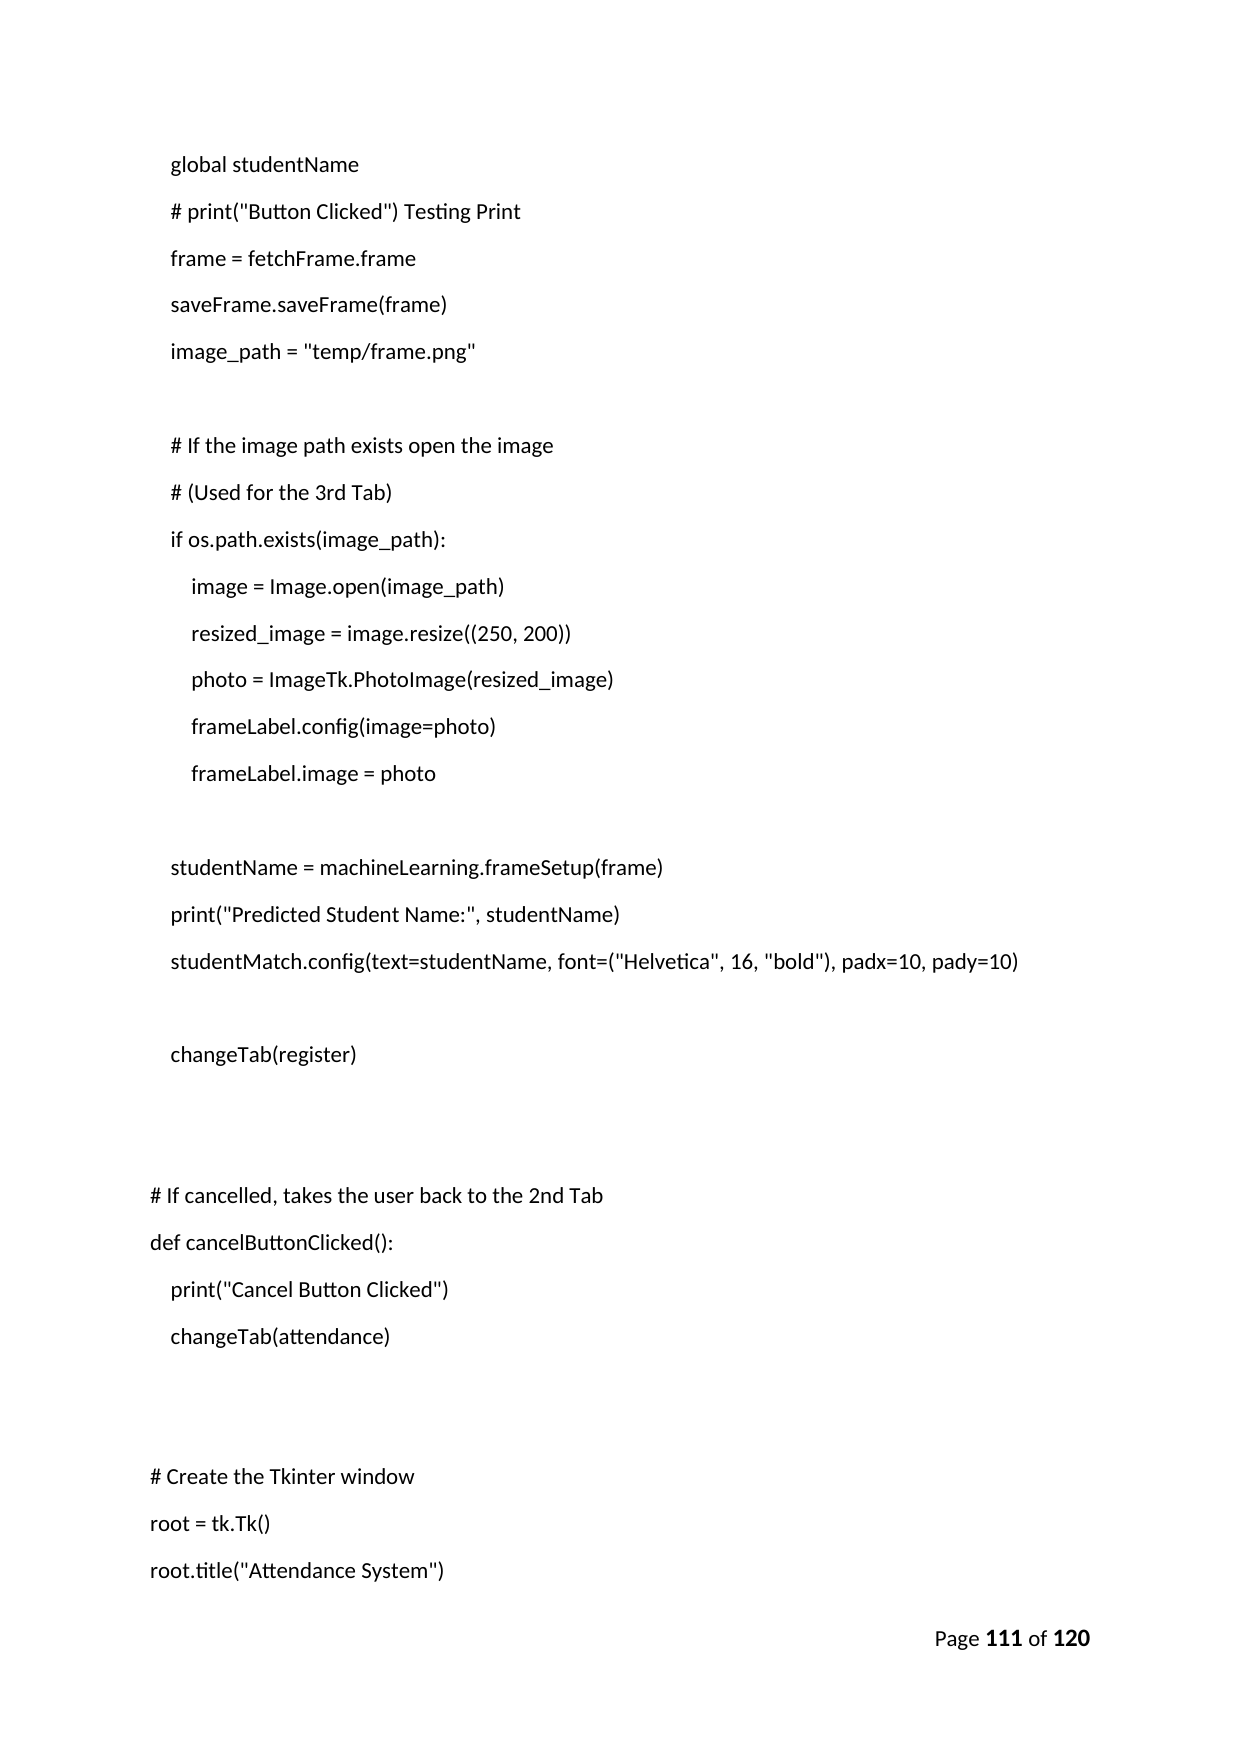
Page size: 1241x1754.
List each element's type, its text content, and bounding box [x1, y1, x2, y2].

text def cancelButtonClicked(): [150, 1228, 1090, 1256]
text changeTab(register) [150, 1041, 1090, 1069]
text global studentName [150, 150, 1090, 178]
text resized_image = image.resize((250, 200)) [150, 619, 1090, 647]
text image_path = "temp/frame.png" [150, 337, 1090, 366]
text frameLabel.config(image=photo) [150, 712, 1090, 741]
text print("Predicted Student Name:", studentName) [150, 900, 1090, 928]
text if os.path.exists(image_path): [150, 525, 1090, 553]
text saveFrame.saveFrame(frame) [150, 291, 1090, 319]
text frameLabel.image = photo [150, 759, 1090, 787]
text # (Used for the 3rd Tab) [150, 478, 1090, 506]
text root = tk.Tk() [150, 1509, 1090, 1537]
text studentMatch.config(text=studentName, font=("Helvetica", 16, "bold"), padx=10, pady=10) [150, 947, 1090, 975]
text image = Image.open(image_path) [150, 572, 1090, 600]
text studentName = machineLearning.frameSetup(frame) [150, 853, 1090, 881]
text root.title("Attendance System") [150, 1556, 1090, 1584]
text frame = fetchFrame.frame [150, 244, 1090, 272]
text changeTab(attendance) [150, 1322, 1090, 1350]
text photo = ImageTk.PhotoImage(resized_image) [150, 666, 1090, 694]
text # If cancelled, takes the user back to the 2nd Tab [150, 1181, 1090, 1209]
text print("Cancel Button Clicked") [150, 1275, 1090, 1303]
text # print("Button Clicked") Testing Print [150, 197, 1090, 225]
text # If the image path exists open the image [150, 431, 1090, 459]
text # Create the Tkinter window [150, 1462, 1090, 1491]
